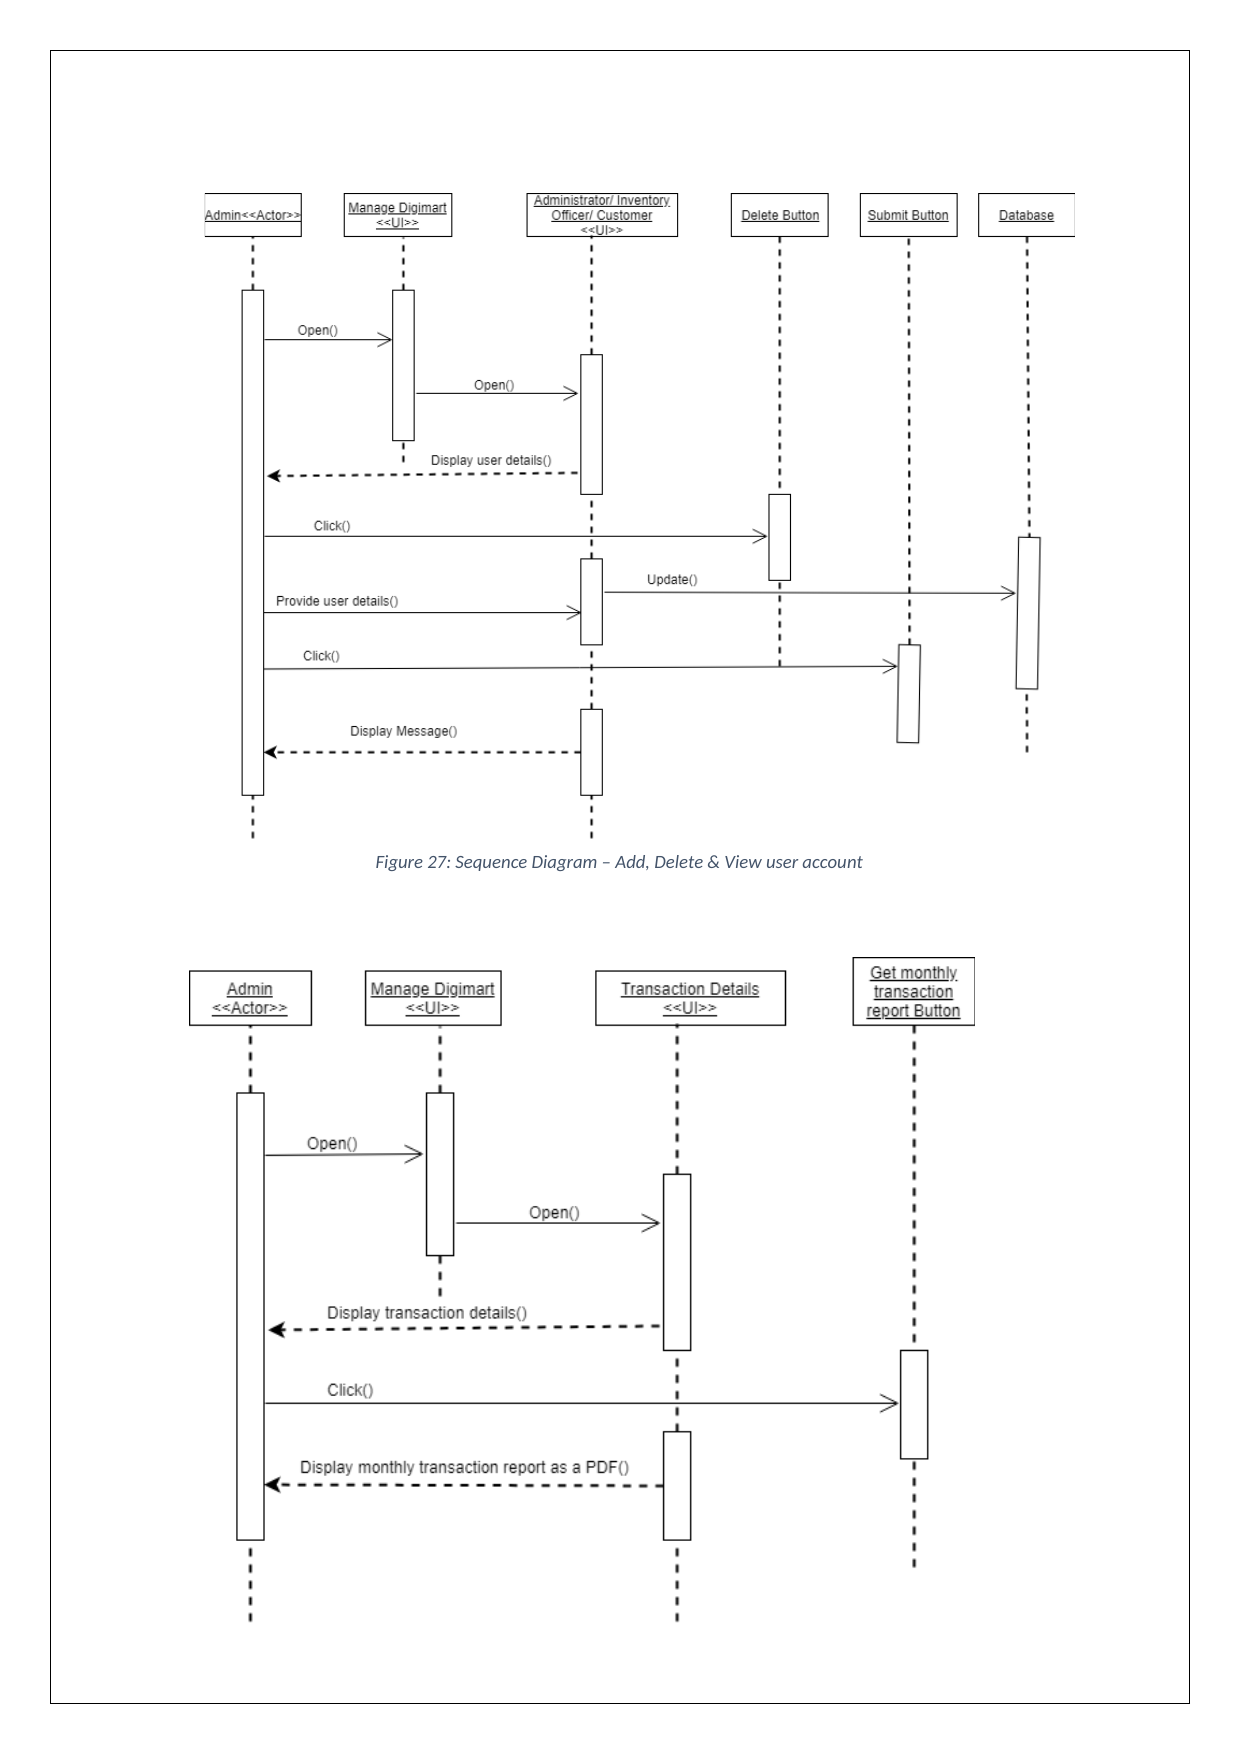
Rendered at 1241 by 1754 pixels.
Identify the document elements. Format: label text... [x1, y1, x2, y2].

picture [204, 193, 1075, 841]
picture [189, 957, 975, 1625]
